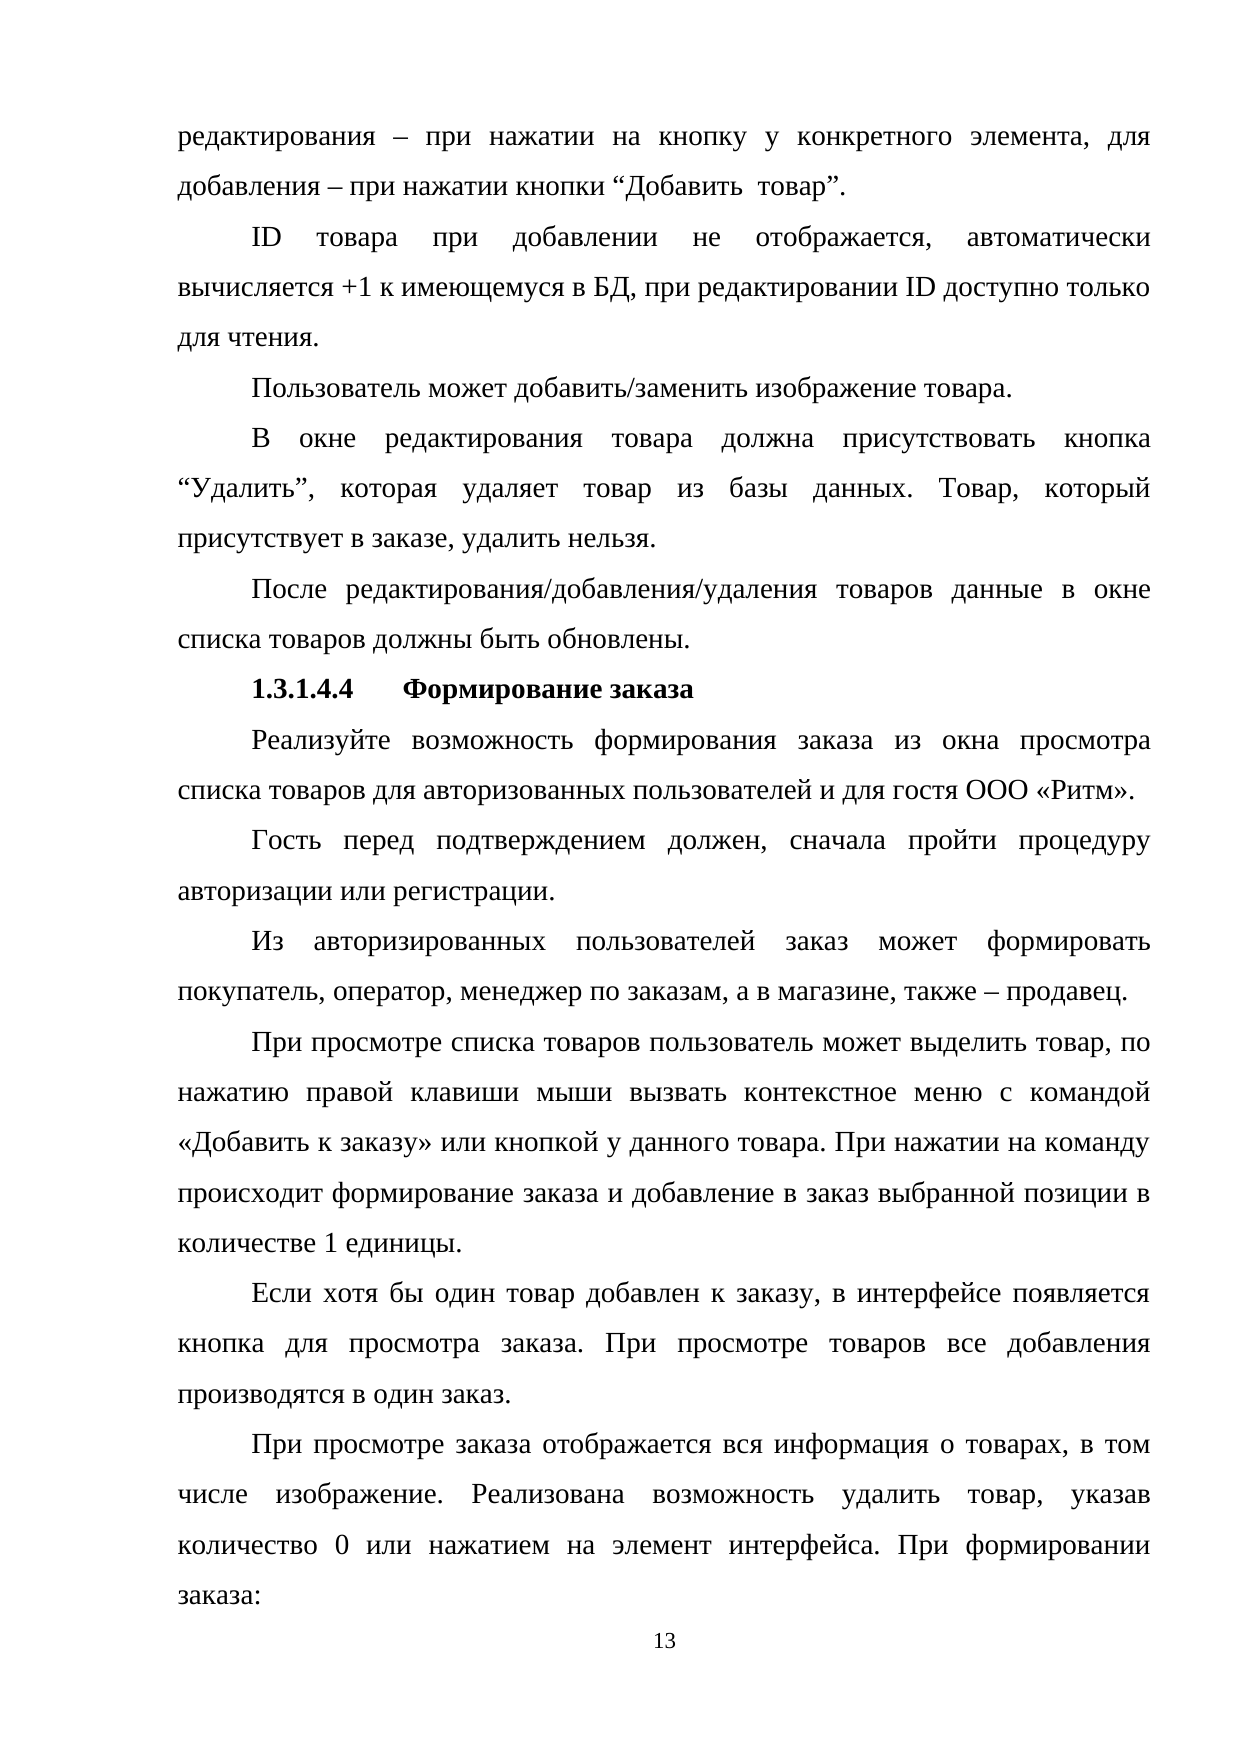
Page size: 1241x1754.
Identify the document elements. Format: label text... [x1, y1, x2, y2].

text При просмотре списка товаров пользователь может выделить товар, по нажатию правой клавиши мыши вызвать контекстное меню с командой «Добавить к заказу» или кнопкой у данного товара. При нажатии на команду происходит формирование заказа и добавление в заказ выбранной позиции в количестве 1 единицы. [177, 1024, 1152, 1258]
text Реализуйте возможность формирования заказа из окна просмотра списка товаров для авторизованных пользователей и для гостя ООО «Ритм». [177, 722, 1152, 806]
text Из авторизированных пользователей заказ может формировать покупатель, оператор, менеджер по заказам, а в магазине, также – продавец. [177, 923, 1152, 1007]
text Если хотя бы один товар добавлен к заказу, в интерфейсе появляется кнопка для просмотра заказа. При просмотре товаров все добавления производятся в один заказ. [177, 1275, 1152, 1409]
text При просмотре заказа отображается вся информация о товарах, в том числе изображение. Реализована возможность удалить товар, указав количество 0 или нажатием на элемент интерфейса. При формировании заказа: [177, 1426, 1152, 1611]
list Формирование заказа [177, 672, 1152, 705]
text После редактирования/добавления/удаления товаров данные в окне списка товаров должны быть обновлены. [177, 571, 1152, 655]
text В окне редактирования товара должна присутствовать кнопка “Удалить”, которая удаляет товар из базы данных. Товар, который присутствует в заказе, удалить нельзя. [177, 420, 1152, 554]
text Пользователь может добавить/заменить изображение товара. [177, 370, 1152, 403]
text ID товара при добавлении не отображается, автоматически вычисляется +1 к имеющемуся в БД, при редактировании ID доступно только для чтения. [177, 219, 1152, 353]
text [177, 118, 1152, 202]
text Гость перед подтверждением должен, сначала пройти процедуру авторизации или регистрации. [177, 822, 1152, 906]
